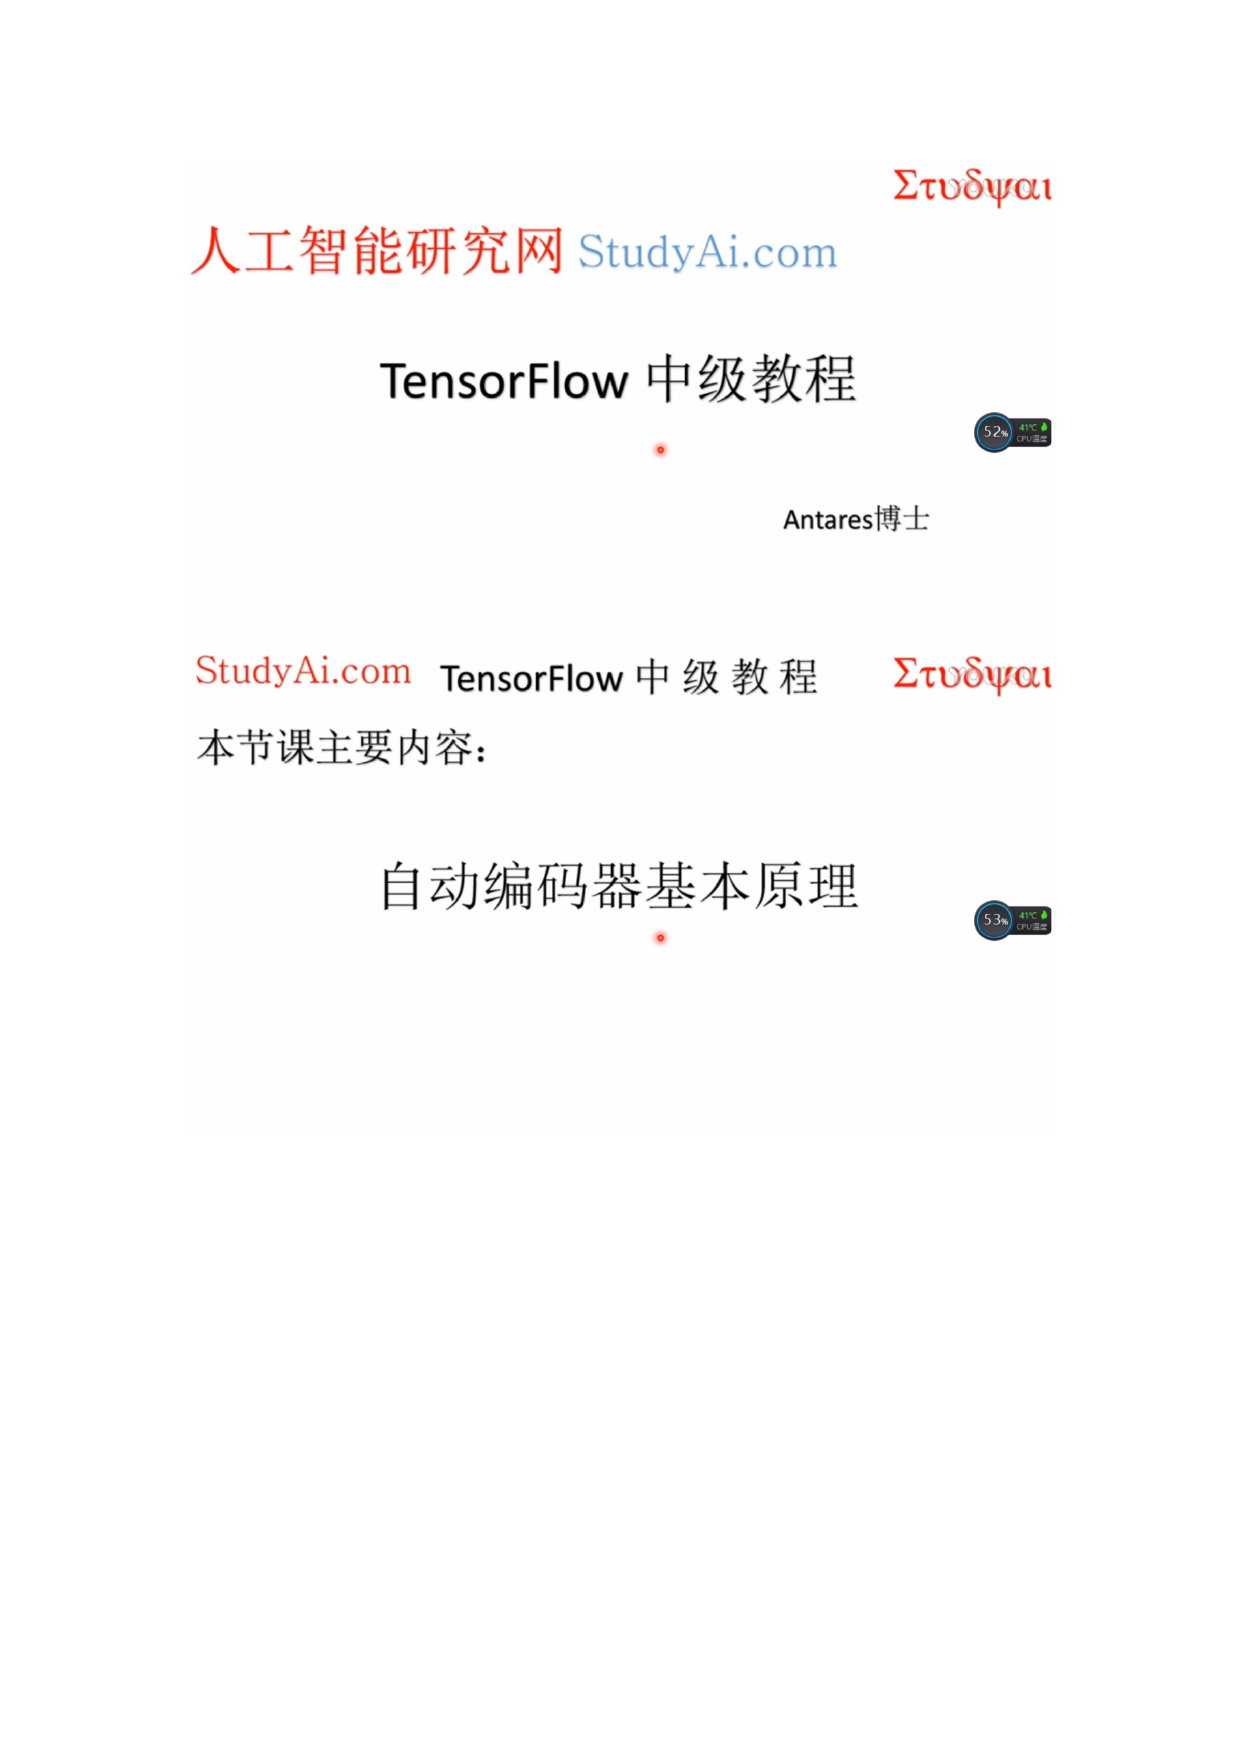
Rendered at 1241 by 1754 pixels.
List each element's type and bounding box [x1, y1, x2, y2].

picture [187, 162, 1052, 648]
picture [187, 649, 1052, 1136]
